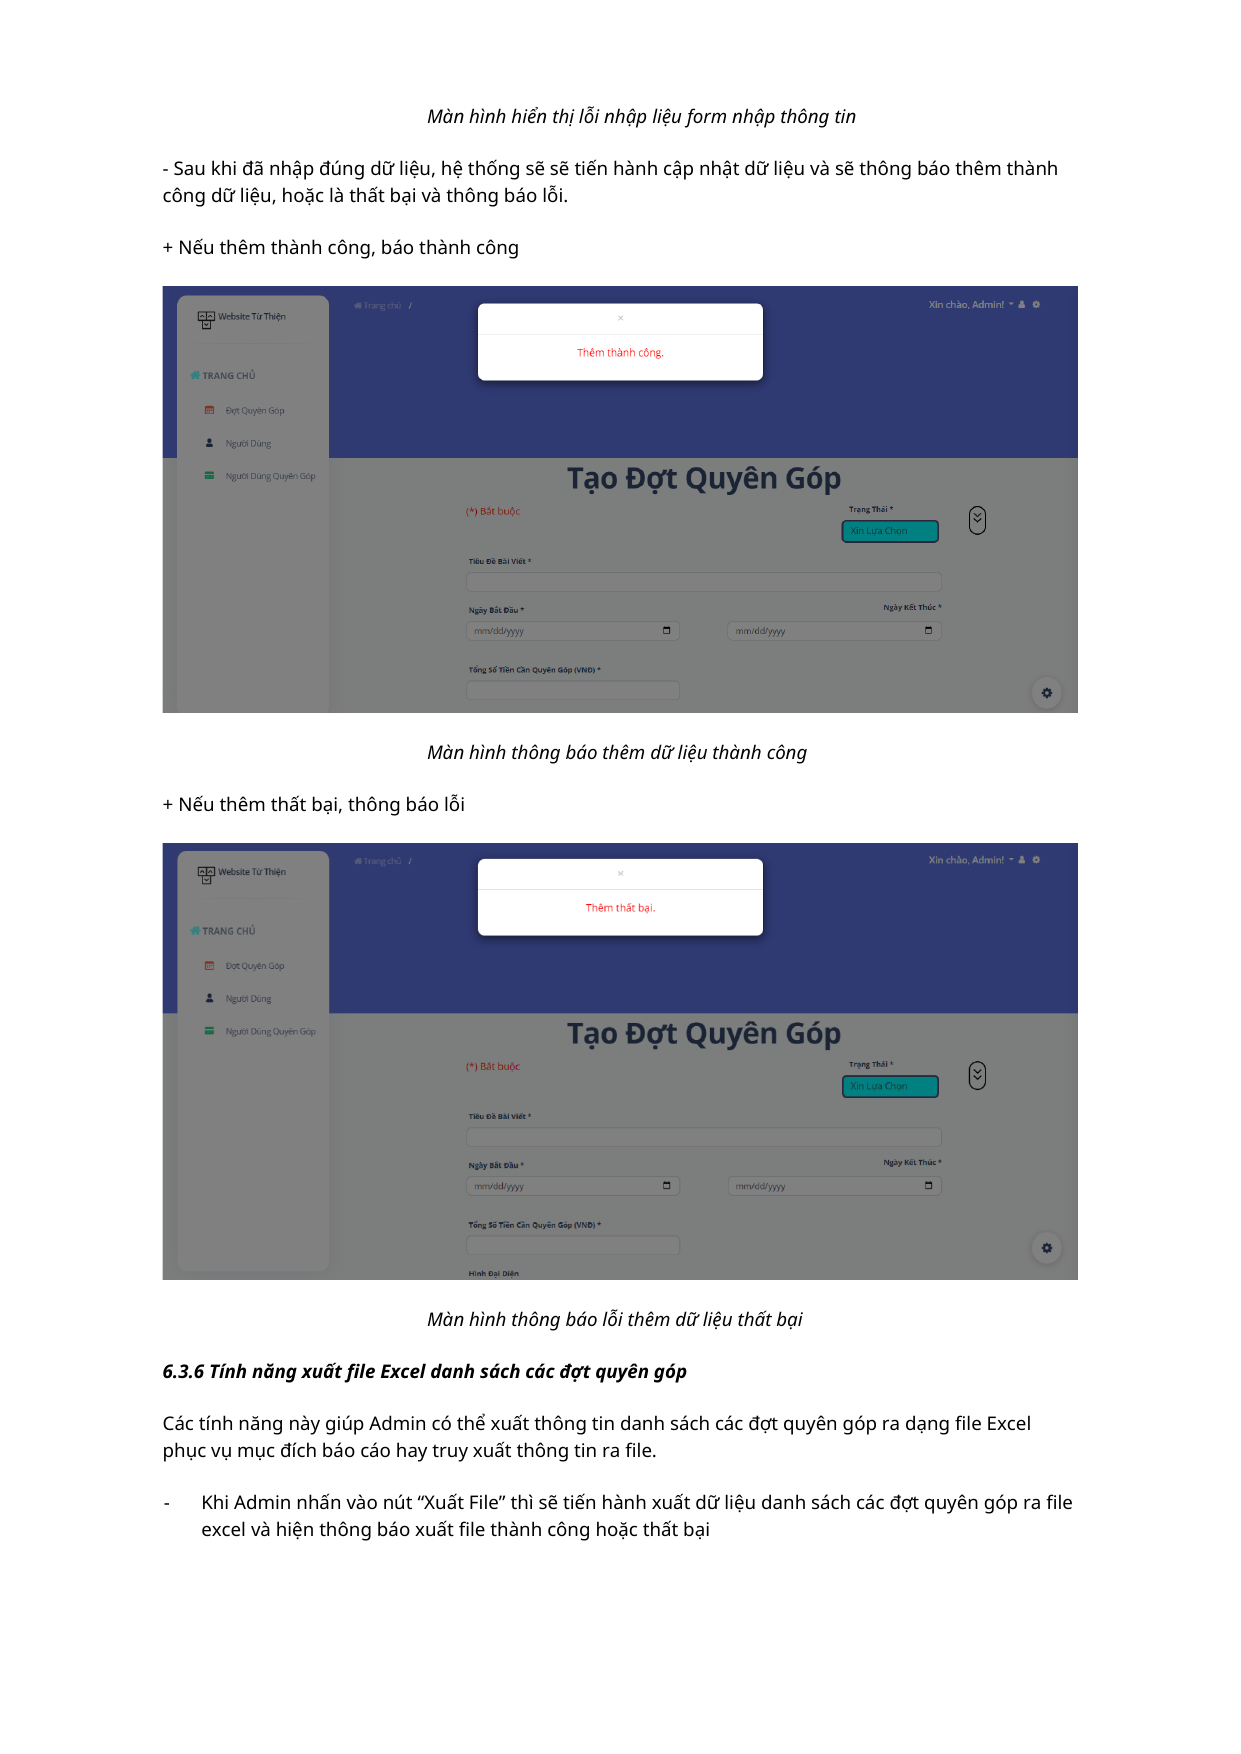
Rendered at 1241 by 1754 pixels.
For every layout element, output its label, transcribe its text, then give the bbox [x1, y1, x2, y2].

text 6.3.6 Tính năng xuất file Excel danh sách các đợt quyên góp [162, 1358, 1078, 1384]
text Màn hình thông báo lỗi thêm dữ liệu thất bại [162, 1306, 1078, 1332]
text Màn hình hiển thị lỗi nhập liệu form nhập thông tin [162, 103, 1078, 129]
text Các tính năng này giúp Admin có thể xuất thông tin danh sách các đợt quyên góp ra dạng file Excel phục vụ mục đích báo cáo hay truy xuất thông tin ra file. [162, 1410, 1078, 1463]
list Khi Admin nhấn vào nút “Xuất File” thì sẽ tiến hành xuất dữ liệu danh sách các đợt quyên góp ra file excel và hiện thông báo xuất file thành công hoặc thất bại [163, 1489, 1078, 1542]
picture [162, 286, 1078, 713]
text Màn hình thông báo thêm dữ liệu thành công [162, 739, 1078, 765]
picture [162, 843, 1078, 1280]
text - Sau khi đã nhập đúng dữ liệu, hệ thống sẽ sẽ tiến hành cập nhật dữ liệu và sẽ thông báo thêm thành công dữ liệu, hoặc là thất bại và thông báo lỗi. [162, 155, 1078, 208]
text + Nếu thêm thất bại, thông báo lỗi [162, 791, 1078, 817]
text + Nếu thêm thành công, báo thành công [162, 234, 1078, 260]
